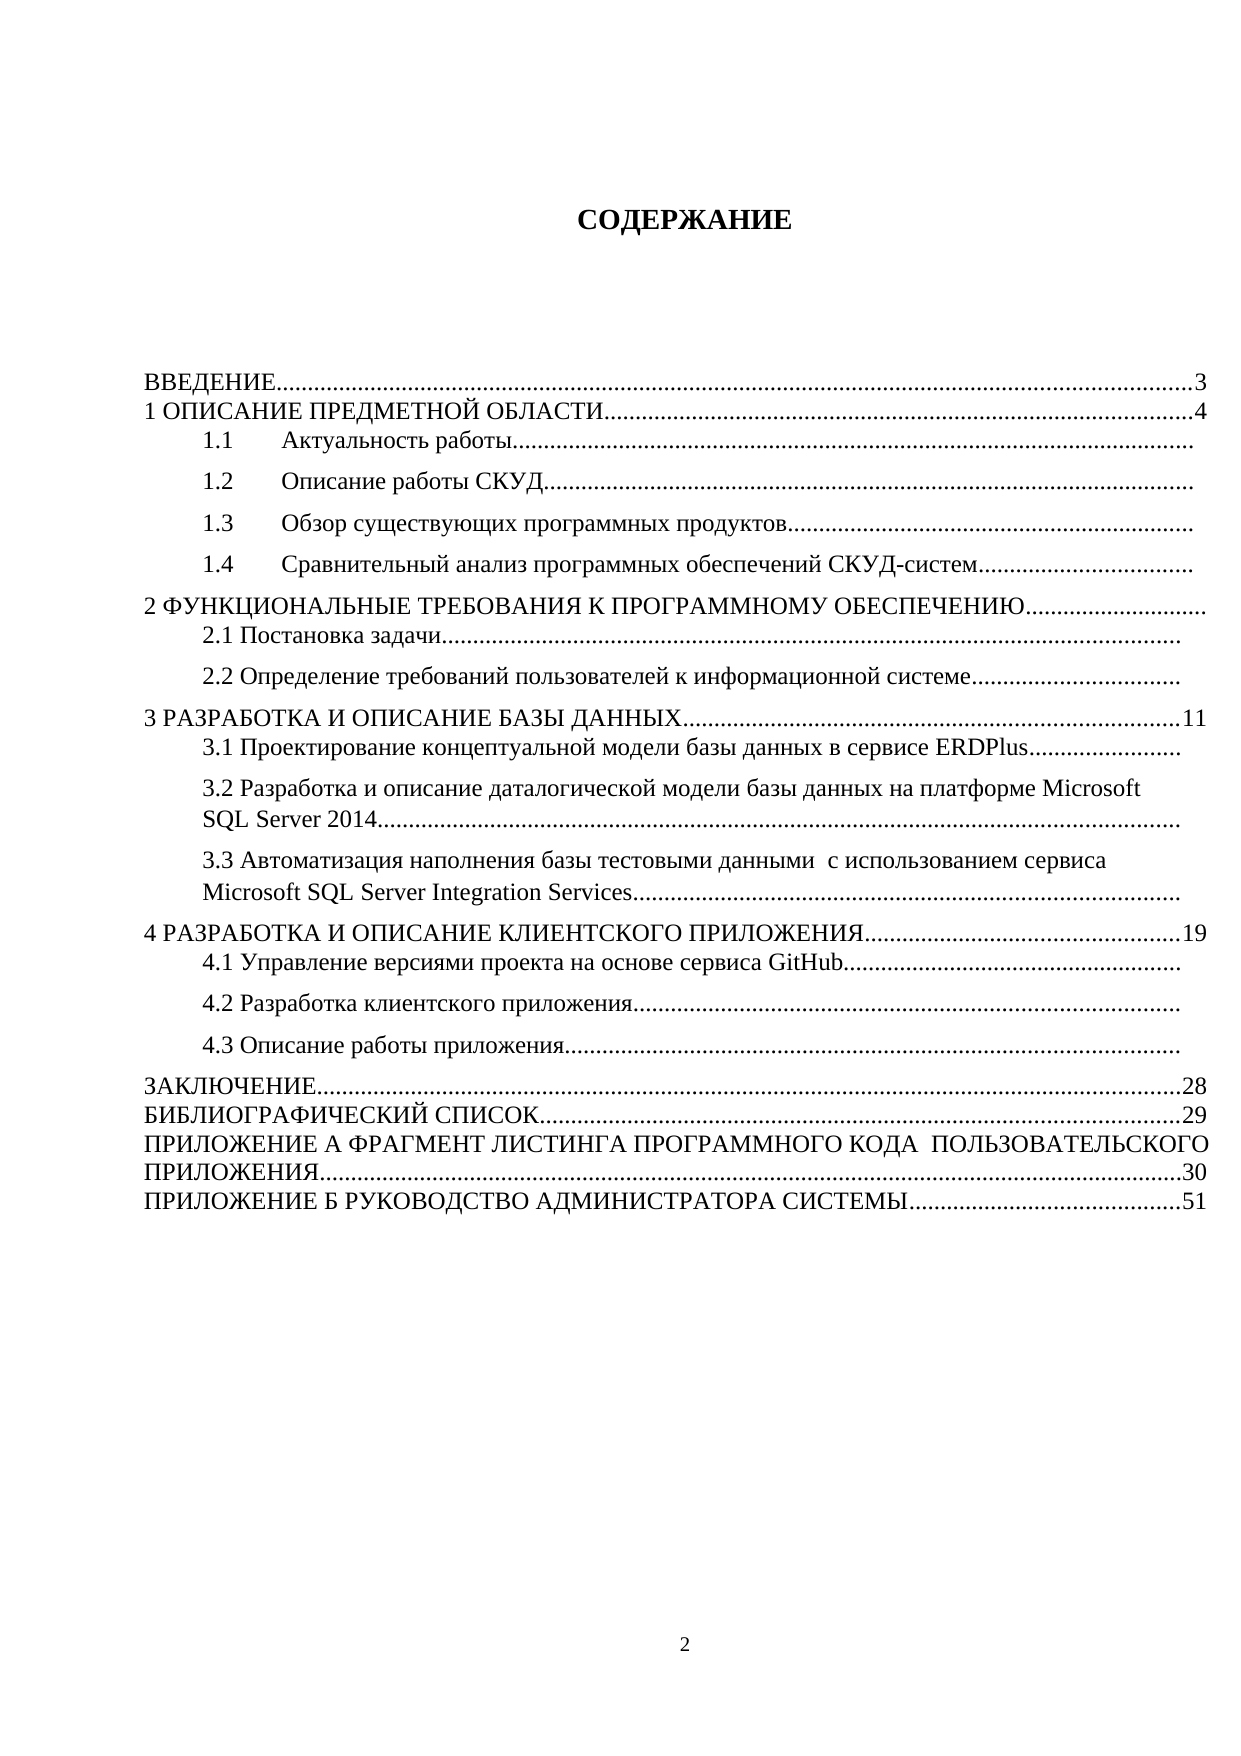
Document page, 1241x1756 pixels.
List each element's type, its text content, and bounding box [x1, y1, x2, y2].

text СОДЕРЖАНИЕ [144, 202, 1226, 236]
